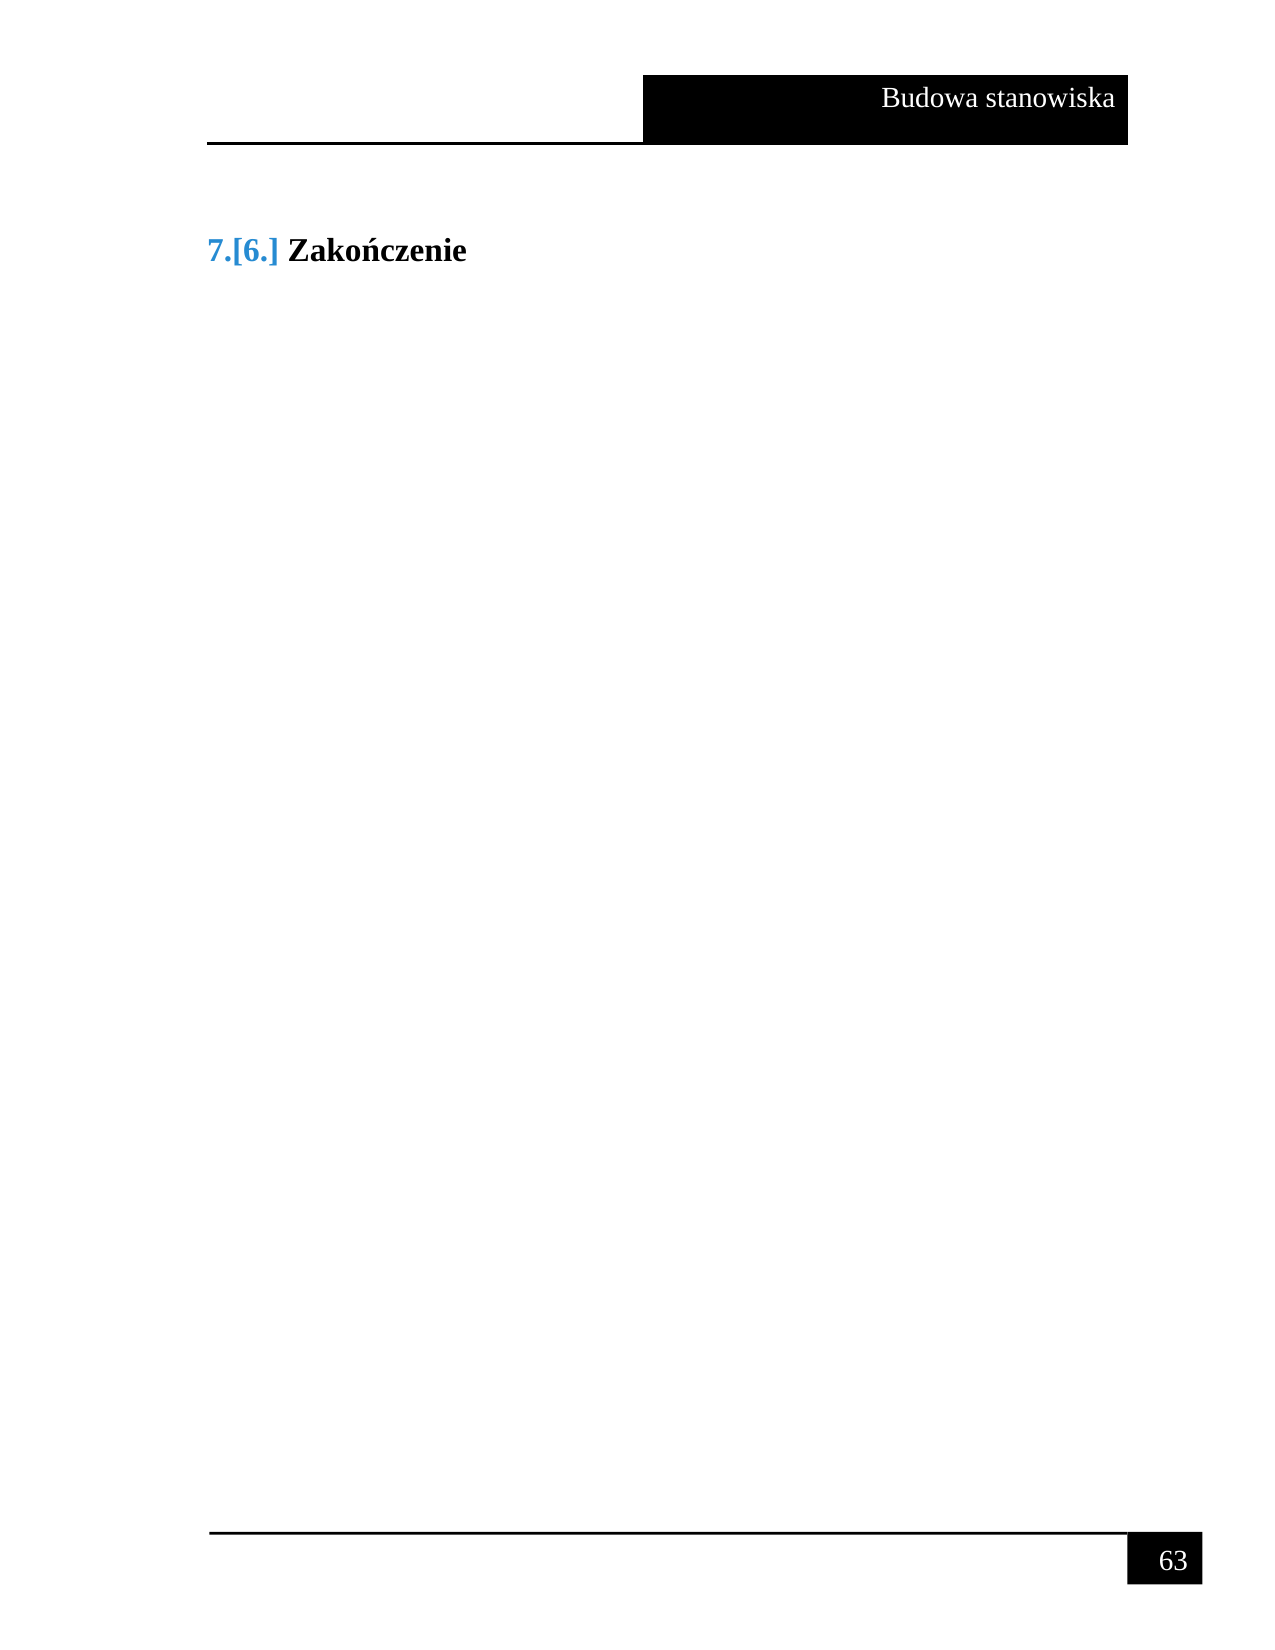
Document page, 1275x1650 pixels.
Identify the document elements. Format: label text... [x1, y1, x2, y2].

subtitle Zakończenie [207, 230, 1127, 268]
